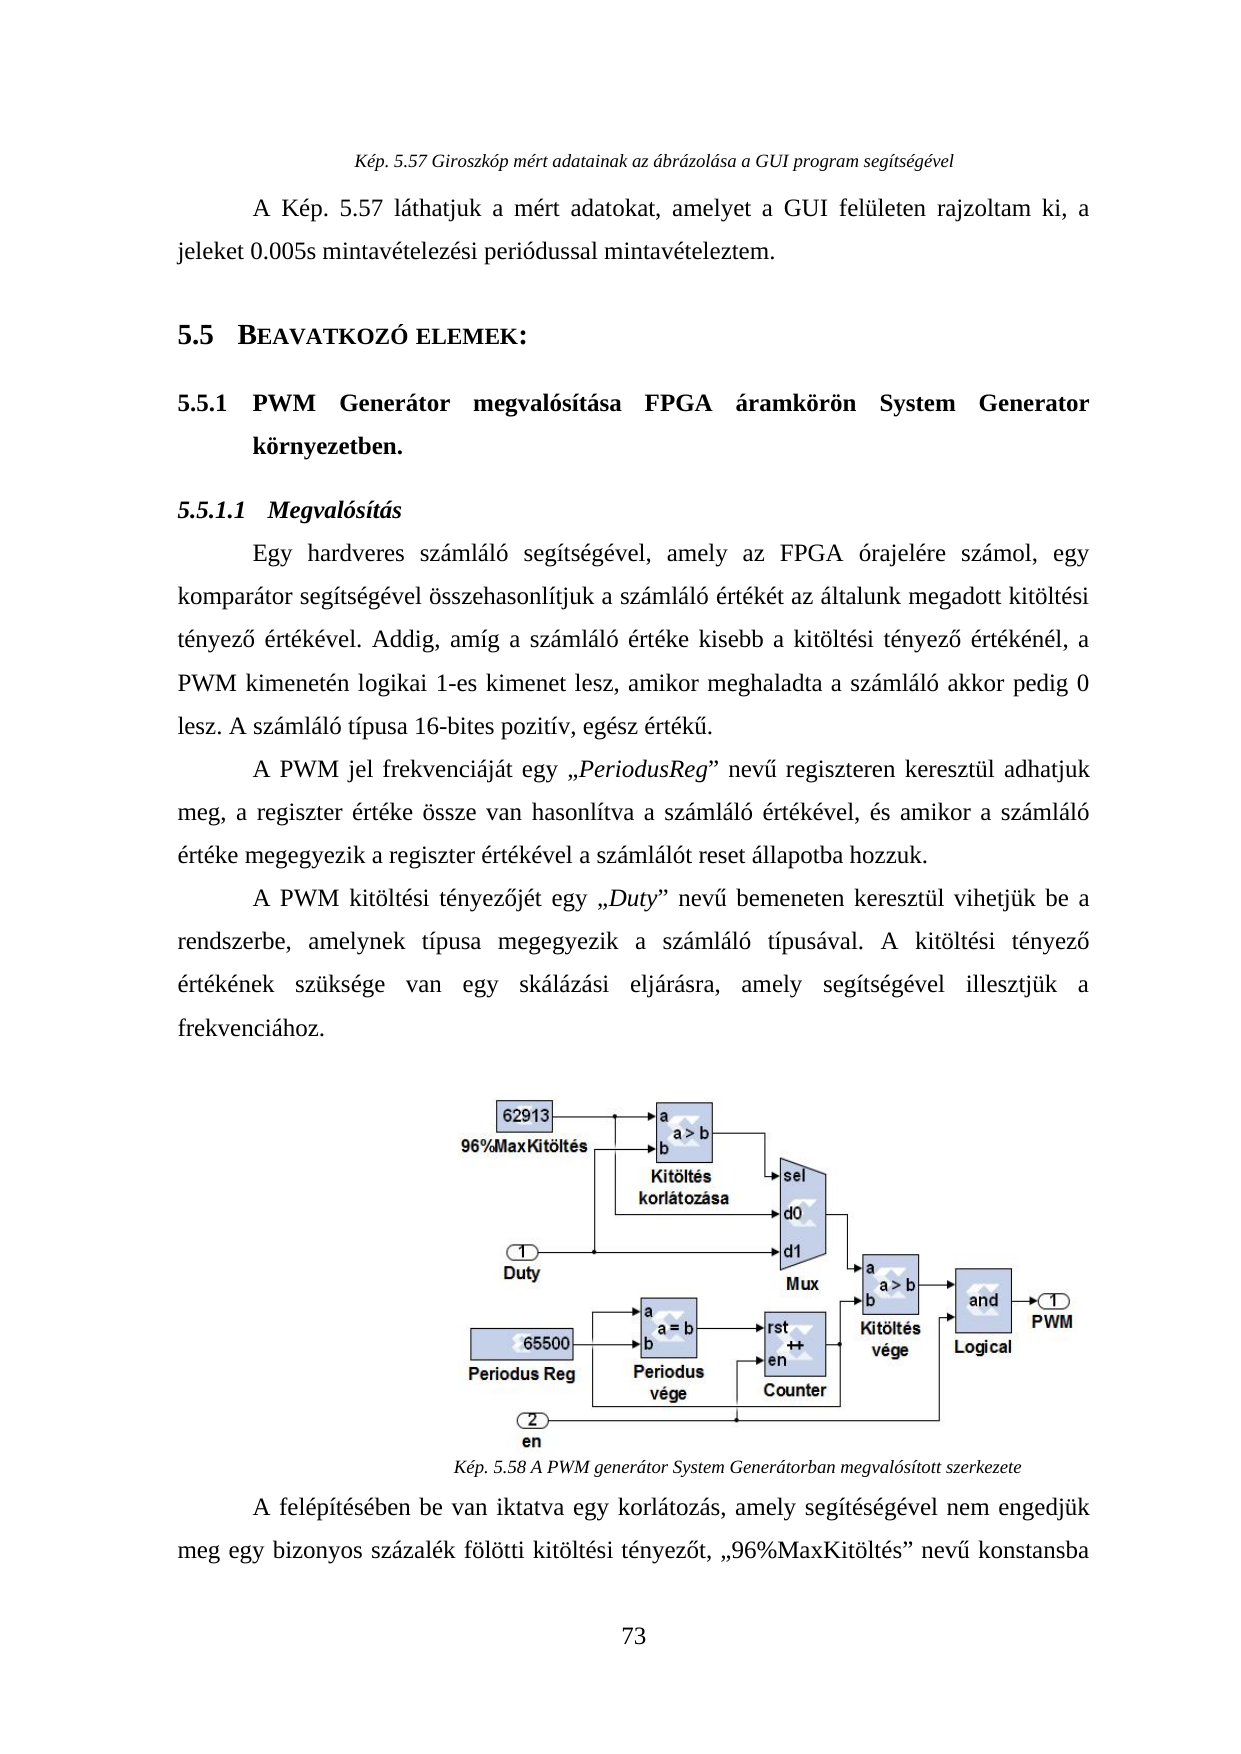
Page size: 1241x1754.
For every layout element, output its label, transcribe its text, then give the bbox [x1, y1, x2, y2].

picture [458, 1098, 1077, 1456]
subtitle Beavatkozó elemek: [177, 317, 1090, 350]
text Egy hardveres számláló segítségével, amely az FPGA órajelére számol, egy komparátor segítségével összehasonlítjuk a számláló értékét az általunk megadott kitöltési tényező értékével. Addig, amíg a számláló értéke kisebb a kitöltési tényező értékénél, a PWM kimenetén logikai 1-es kimenet lesz, amikor meghaladta a számláló akkor pedig 0 lesz. A számláló típusa 16-bites pozitív, egész értékű. [177, 538, 1090, 739]
text A láthatjuk a mért adatokat, amelyet a GUI felületen rajzoltam ki, a jeleket 0.005s mintavételezési periódussal mintavételeztem. [177, 193, 1090, 265]
subtitle Megvalósítás [177, 495, 1090, 524]
subtitle PWM Generátor megvalósítása FPGA áramkörön System Generator környezetben. [177, 388, 1090, 460]
text A PWM jel frekvenciáját egy „PeriodusReg” nevű regiszteren keresztül adhatjuk meg, a regiszter értéke össze van hasonlítva a számláló értékével, és amikor a számláló értéke megegyezik a regiszter értékével a számlálót reset állapotba hozzuk. [177, 754, 1090, 869]
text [177, 1099, 1090, 1564]
text A PWM kitöltési tényezőjét egy „Duty” nevű bemeneten keresztül vihetjük be a rendszerbe, amelynek típusa megegyezik a számláló típusával. A kitöltési tényező értékének szüksége van egy skálázási eljárásra, amely segítségével illesztjük a frekvenciához. [177, 883, 1090, 1041]
